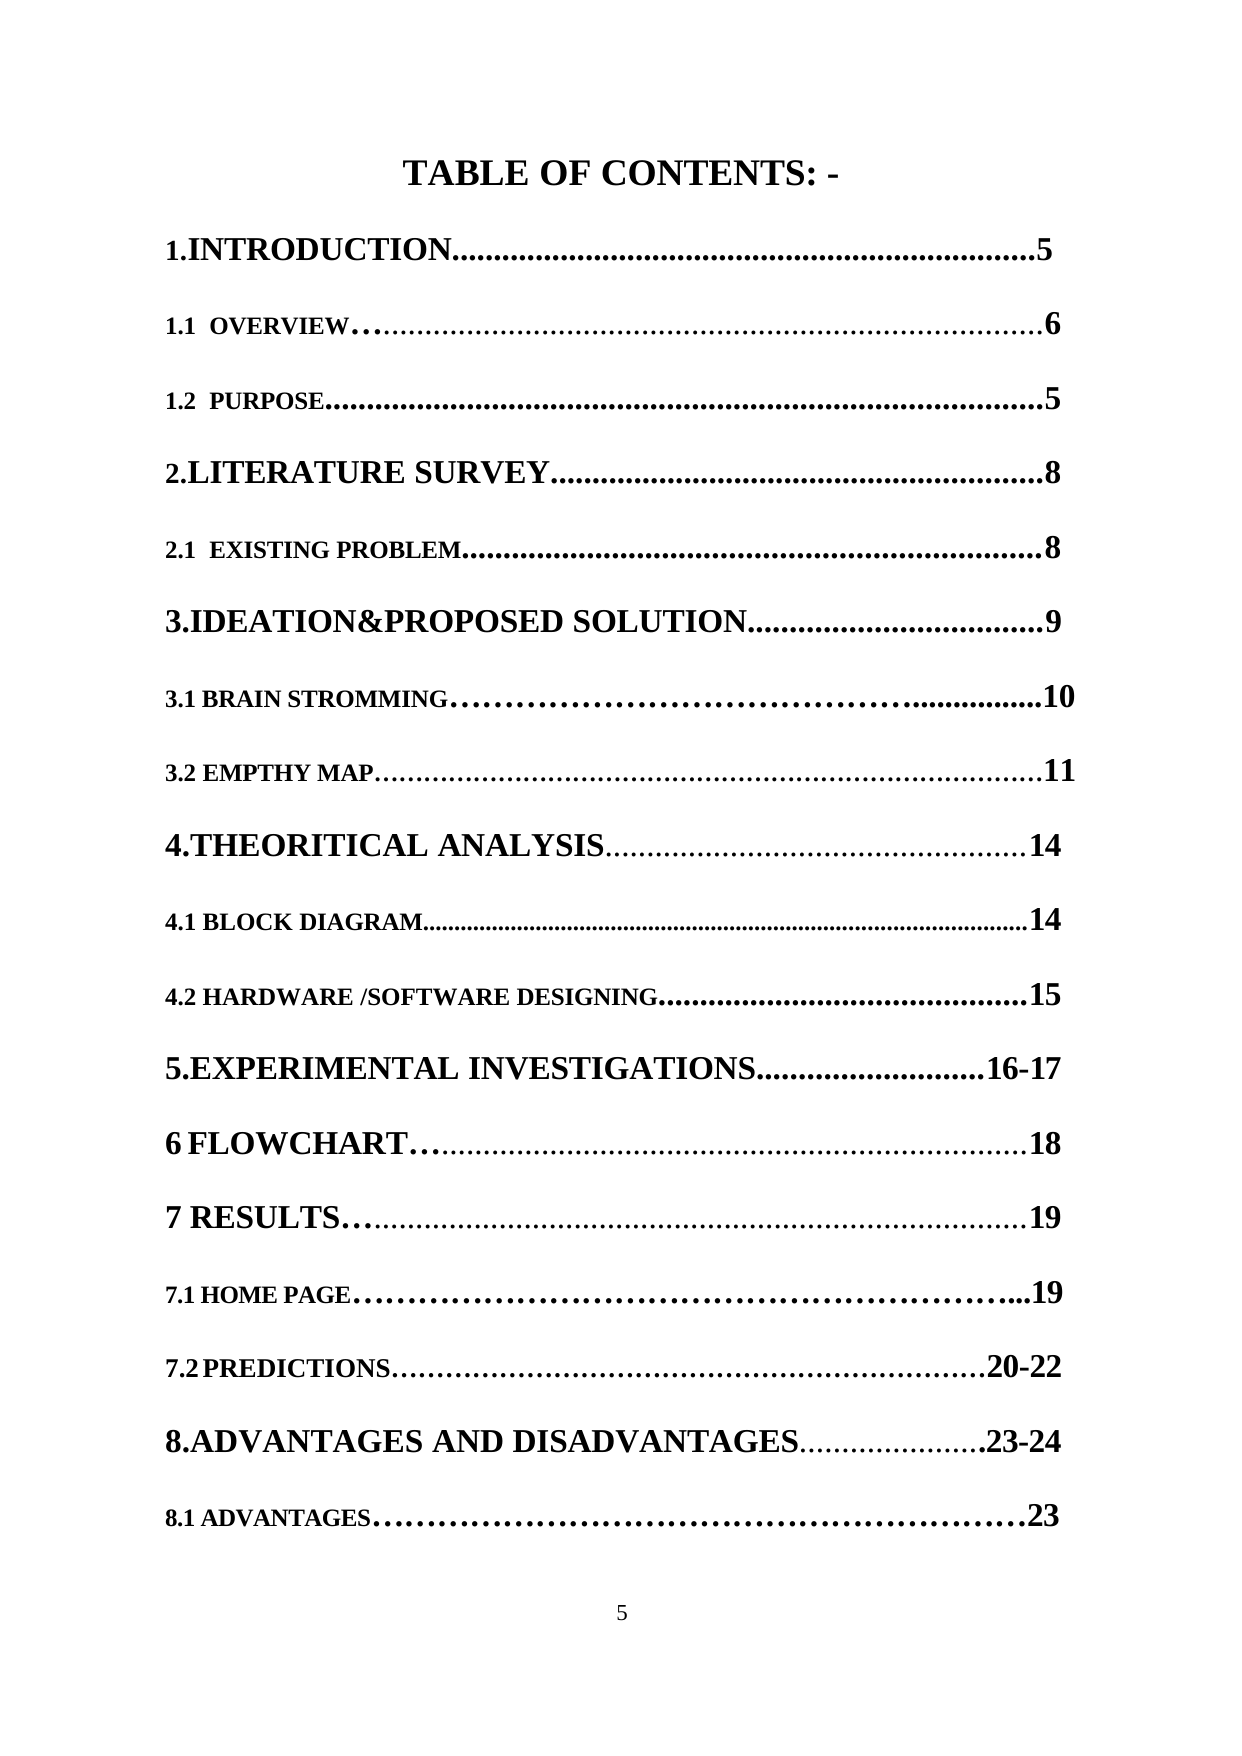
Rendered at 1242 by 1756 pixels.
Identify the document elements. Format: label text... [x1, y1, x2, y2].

text TABLE OF CONTENTS: - [102, 150, 1140, 193]
